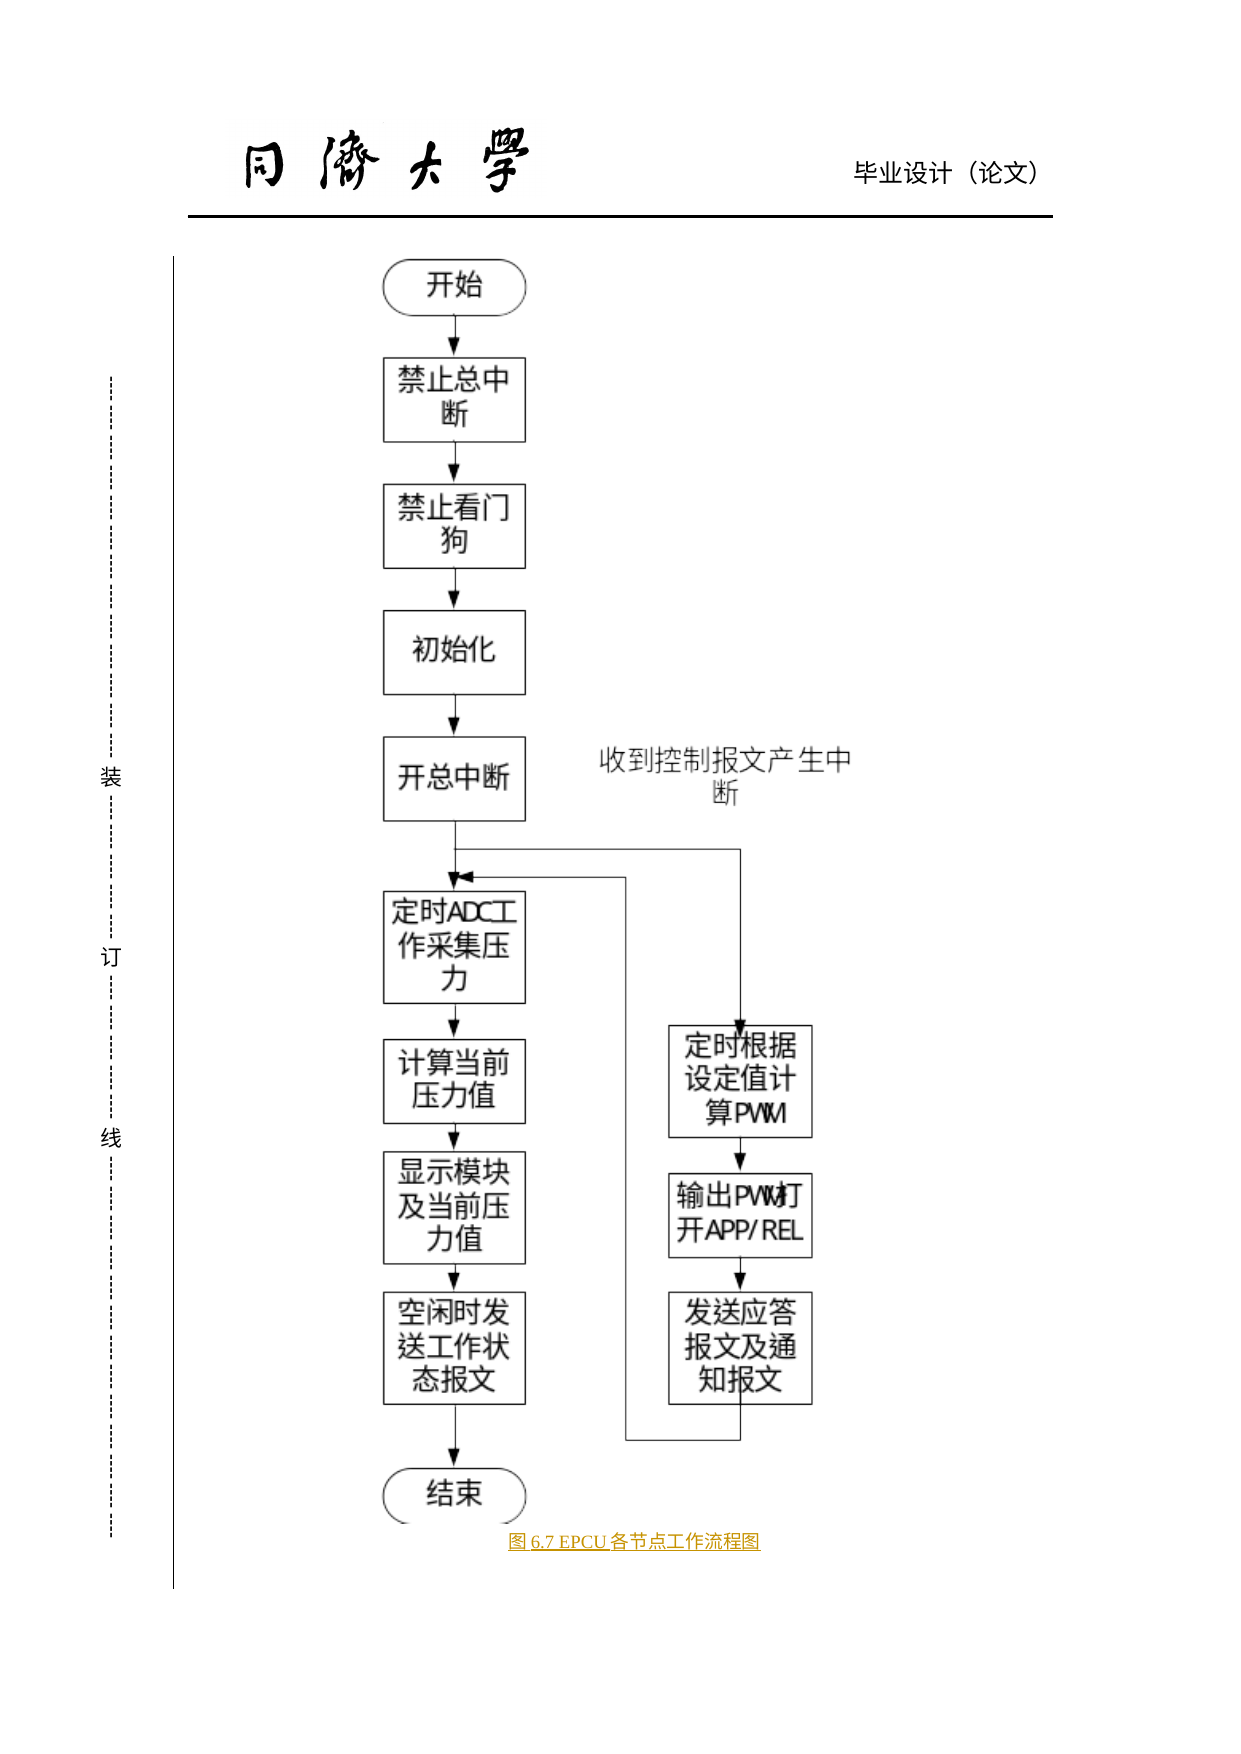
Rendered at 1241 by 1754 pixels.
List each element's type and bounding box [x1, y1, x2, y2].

picture [224, 119, 547, 198]
